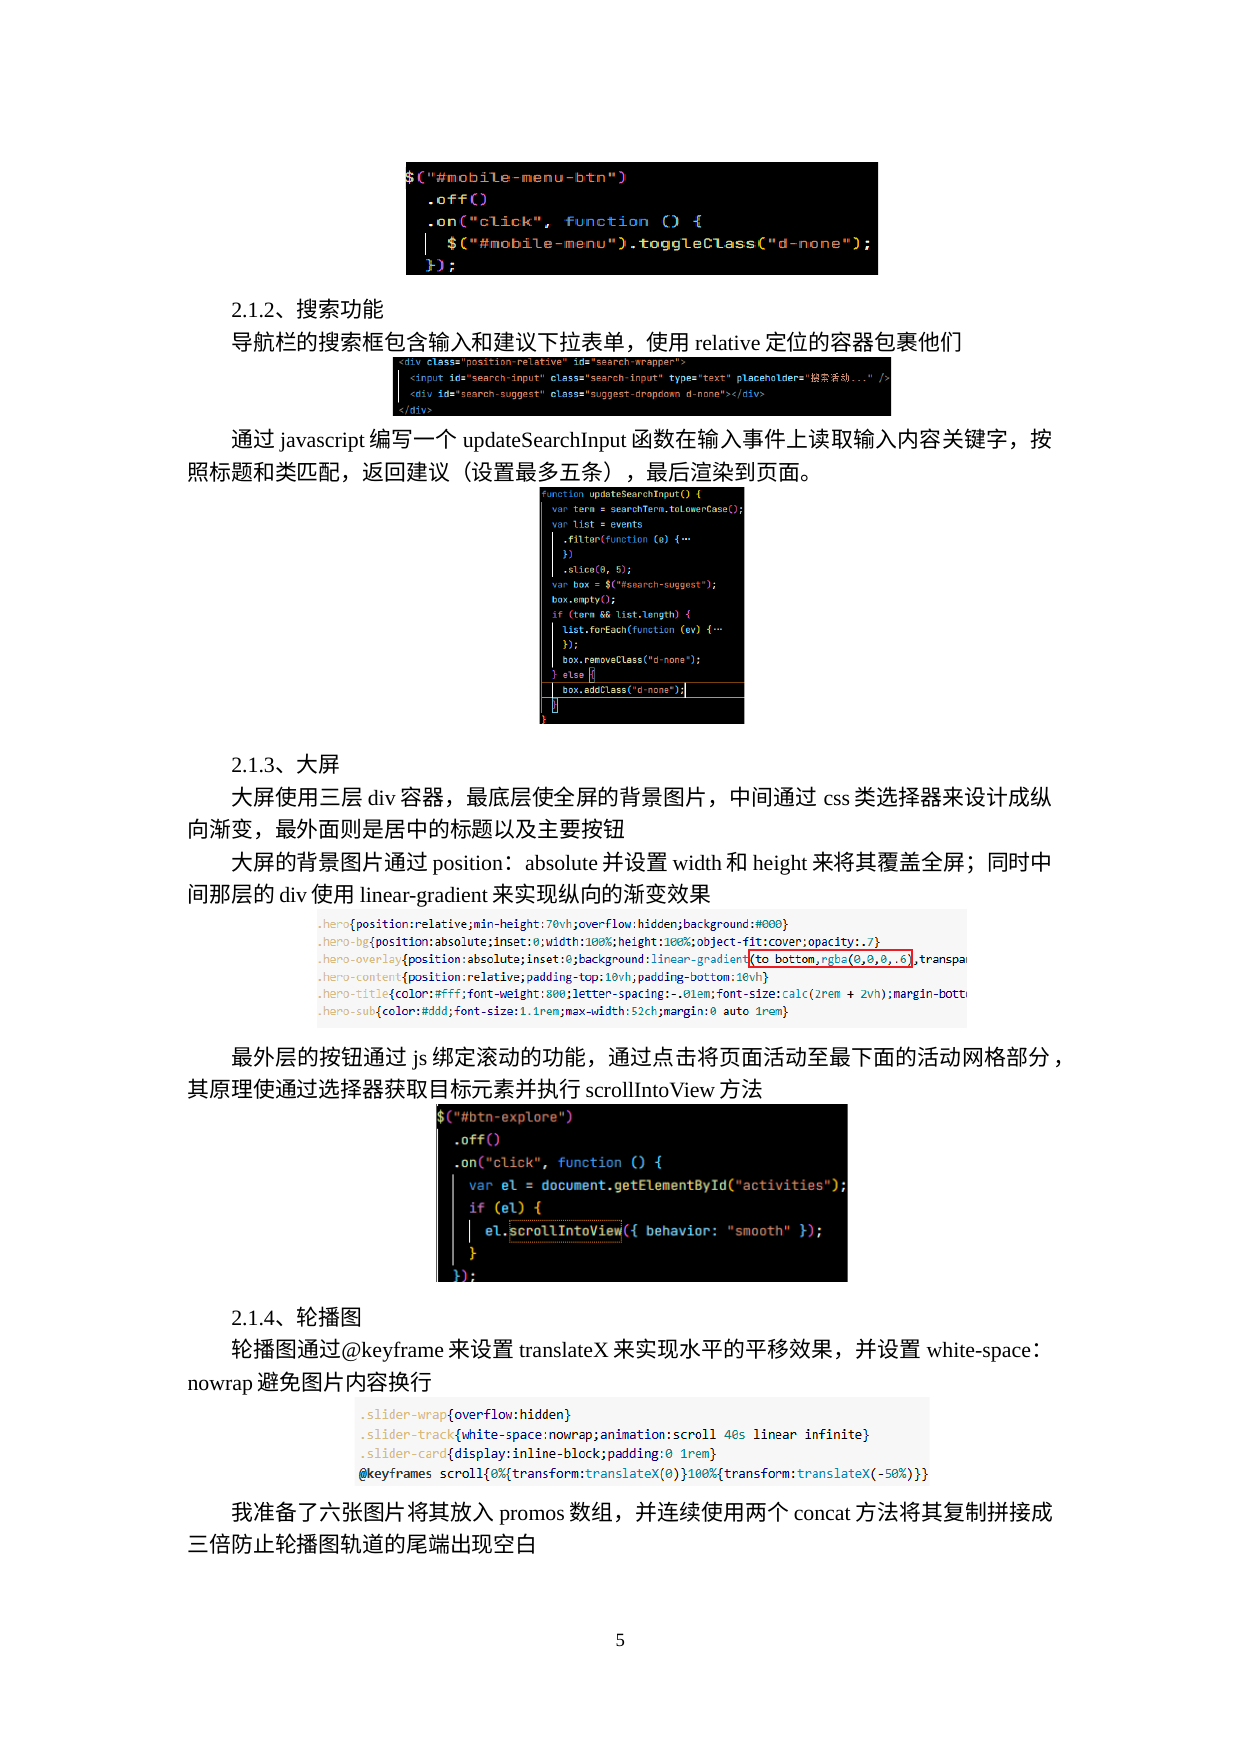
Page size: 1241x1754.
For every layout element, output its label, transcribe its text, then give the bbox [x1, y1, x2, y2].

list 我准备了六张图片将其放入promos数组，并连续使用两个concat方法将其复制拼接成三倍防止轮播图轨道的尾端出现空白 [187, 1494, 1053, 1559]
picture [436, 1104, 848, 1282]
picture [354, 1397, 930, 1486]
list 通过javascript编写一个updateSearchInput函数在输入事件上读取输入内容关键字，按照标题和类匹配，返回建议（设置最多五条），最后渲染到页面。 [187, 422, 1053, 487]
picture [539, 487, 745, 724]
list 导航栏的搜索框包含输入和建议下拉表单，使用relative定位的容器包裹他们 [187, 324, 1053, 357]
list 2.1.4、轮播图 [187, 1299, 1053, 1332]
picture [392, 357, 892, 416]
list 轮播图通过@keyframe来设置translateX来实现水平的平移效果，并设置white-space：nowrap避免图片内容换行 [187, 1332, 1053, 1397]
list 最外层的按钮通过js绑定滚动的功能，通过点击将页面活动至最下面的活动网格部分，其原理使通过选择器获取目标元素并执行scrollIntoView方法 [187, 1039, 1053, 1104]
list 2.1.3、大屏 [187, 747, 1053, 779]
list 大屏的背景图片通过position：absolute并设置width和height来将其覆盖全屏；同时中间那层的div使用linear-gradient来实现纵向的渐变效果 [187, 844, 1053, 909]
list 2.1.2、搜索功能 [187, 292, 1053, 324]
list 大屏使用三层div容器，最底层使全屏的背景图片，中间通过css类选择器来设计成纵向渐变，最外面则是居中的标题以及主要按钮 [187, 779, 1053, 844]
picture [317, 909, 967, 1028]
picture [405, 162, 879, 275]
